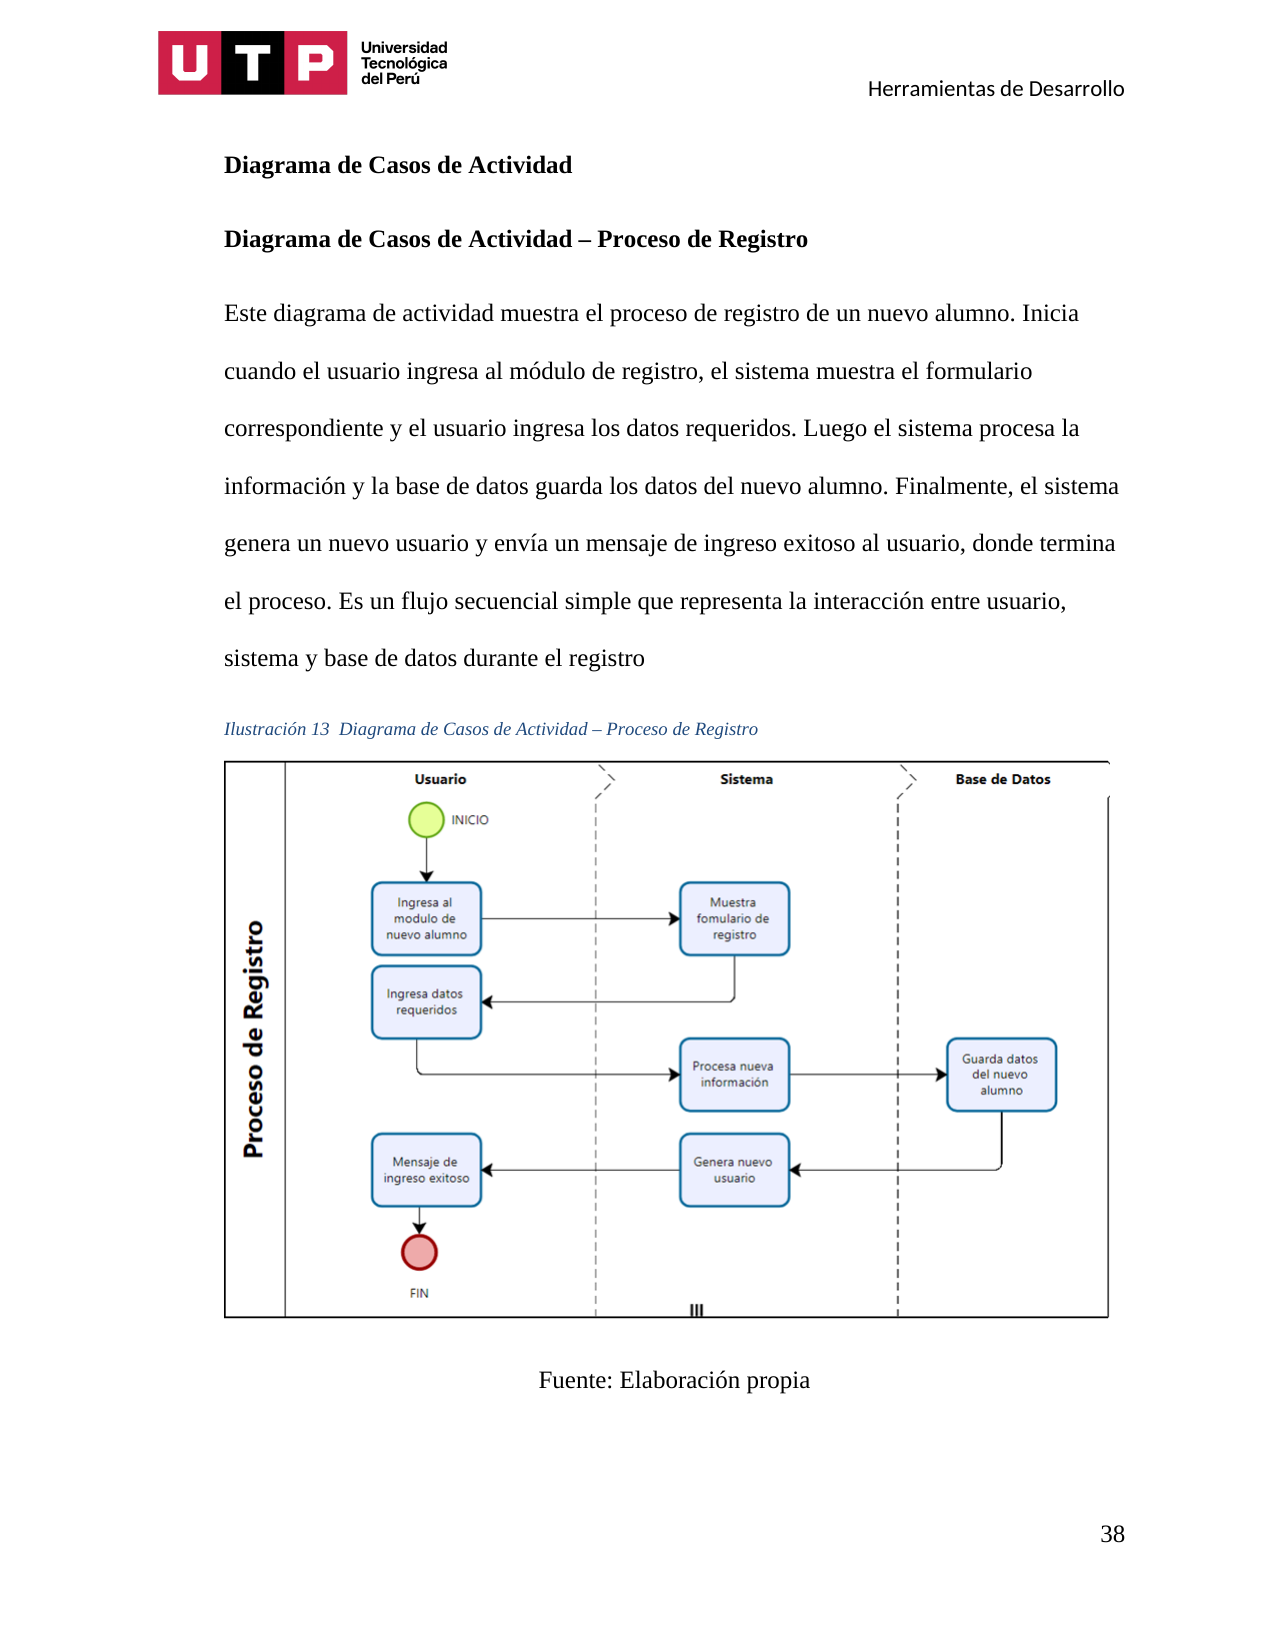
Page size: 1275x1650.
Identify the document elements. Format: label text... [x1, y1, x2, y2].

text Diagrama de Casos de Actividad – Proceso de Registro [224, 224, 1125, 253]
picture [223, 760, 1110, 1320]
text Ilustración 13 Diagrama de Casos de Actividad – Proceso de Registro [150, 717, 1125, 739]
text Fuente: Elaboración propia [150, 1365, 1125, 1394]
picture [150, 22, 458, 104]
text Diagrama de Casos de Actividad [224, 150, 1125, 179]
text Este diagrama de actividad muestra el proceso de registro de un nuevo alumno. Inicia cuando el usuario ingresa al módulo de registro, el sistema muestra el formulario correspondiente y el usuario ingresa los datos requeridos. Luego el sistema procesa la información y la base de datos guarda los datos del nuevo alumno. Finalmente, el sistema genera un nuevo usuario y envía un mensaje de ingreso exitoso al usuario, donde termina el proceso. Es un flujo secuencial simple que representa la interacción entre usuario, sistema y base de datos durante el registro [224, 298, 1125, 672]
